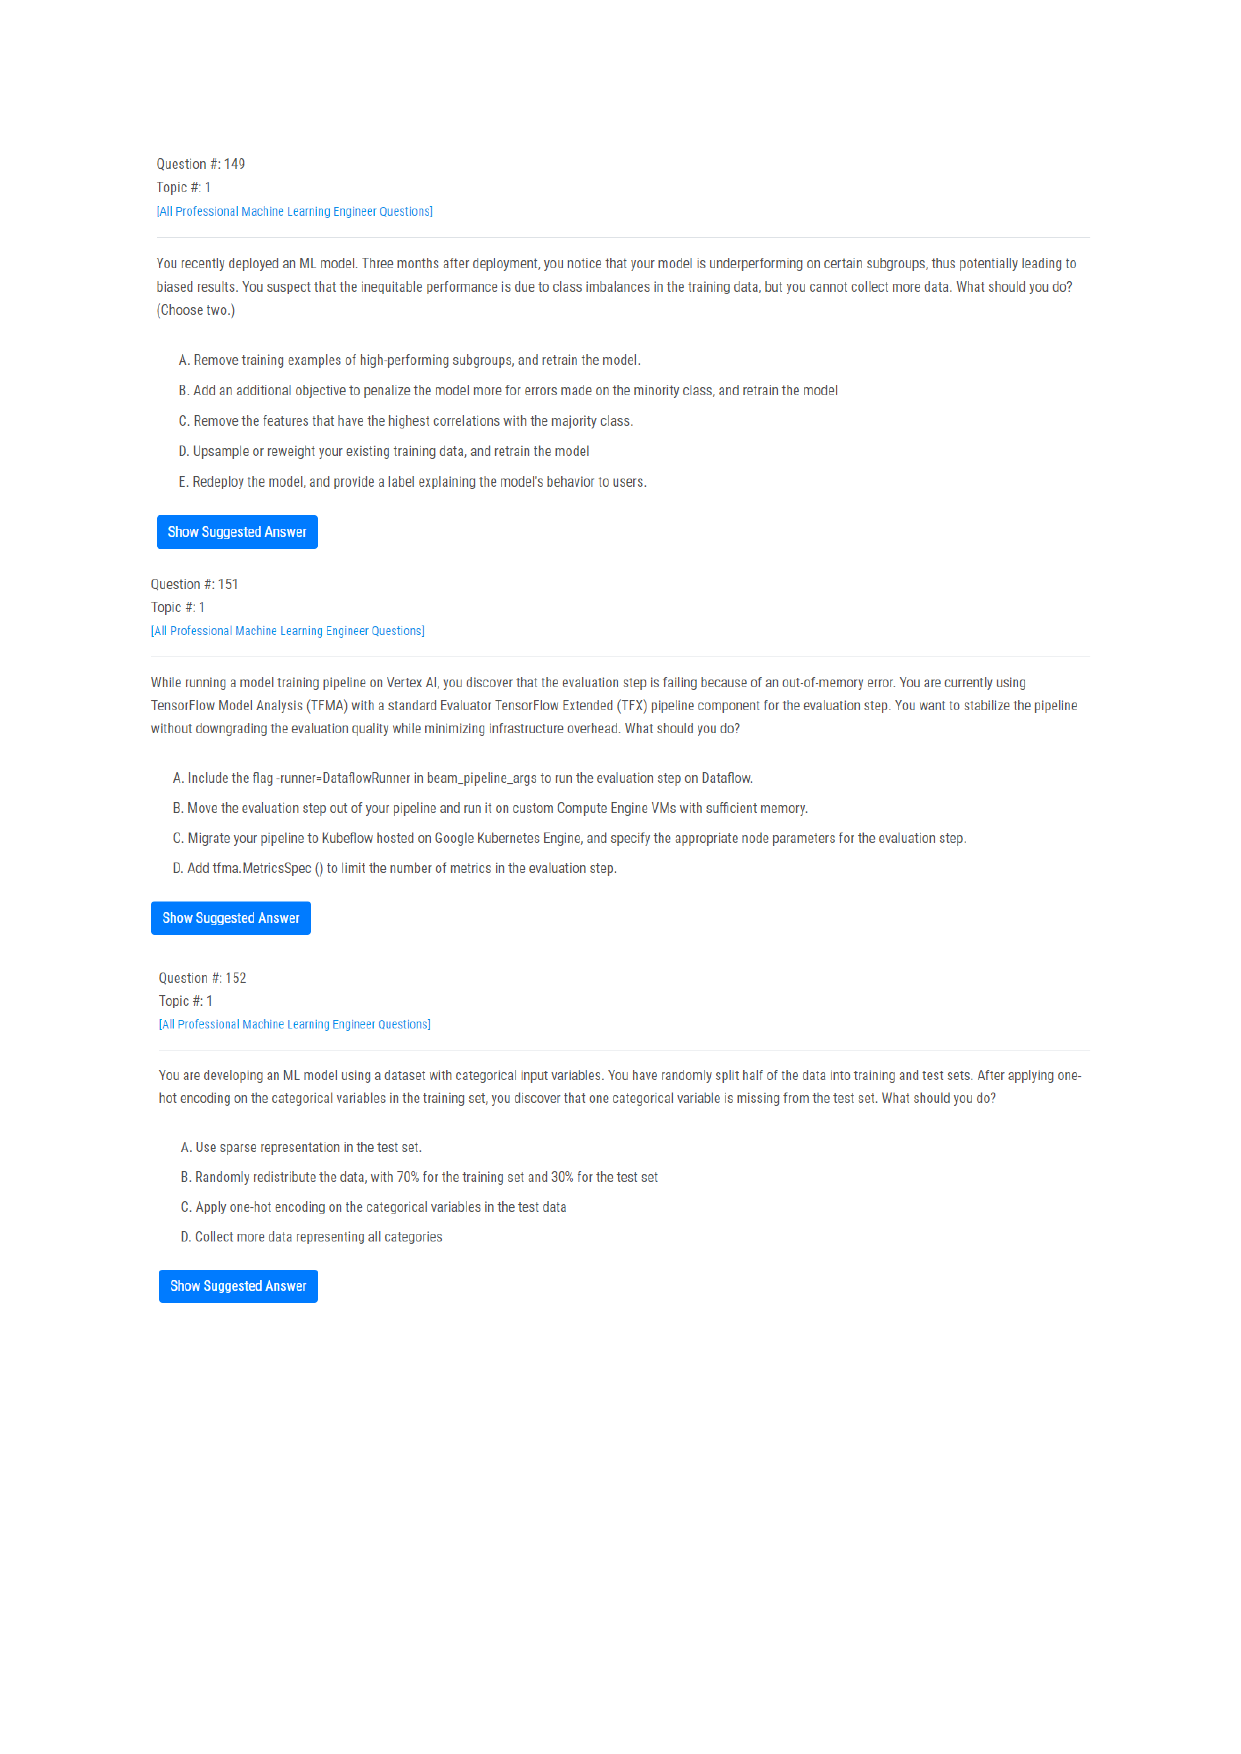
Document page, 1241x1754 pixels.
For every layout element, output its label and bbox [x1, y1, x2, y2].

picture [150, 150, 1091, 555]
picture [150, 573, 1091, 947]
picture [150, 965, 1091, 1313]
